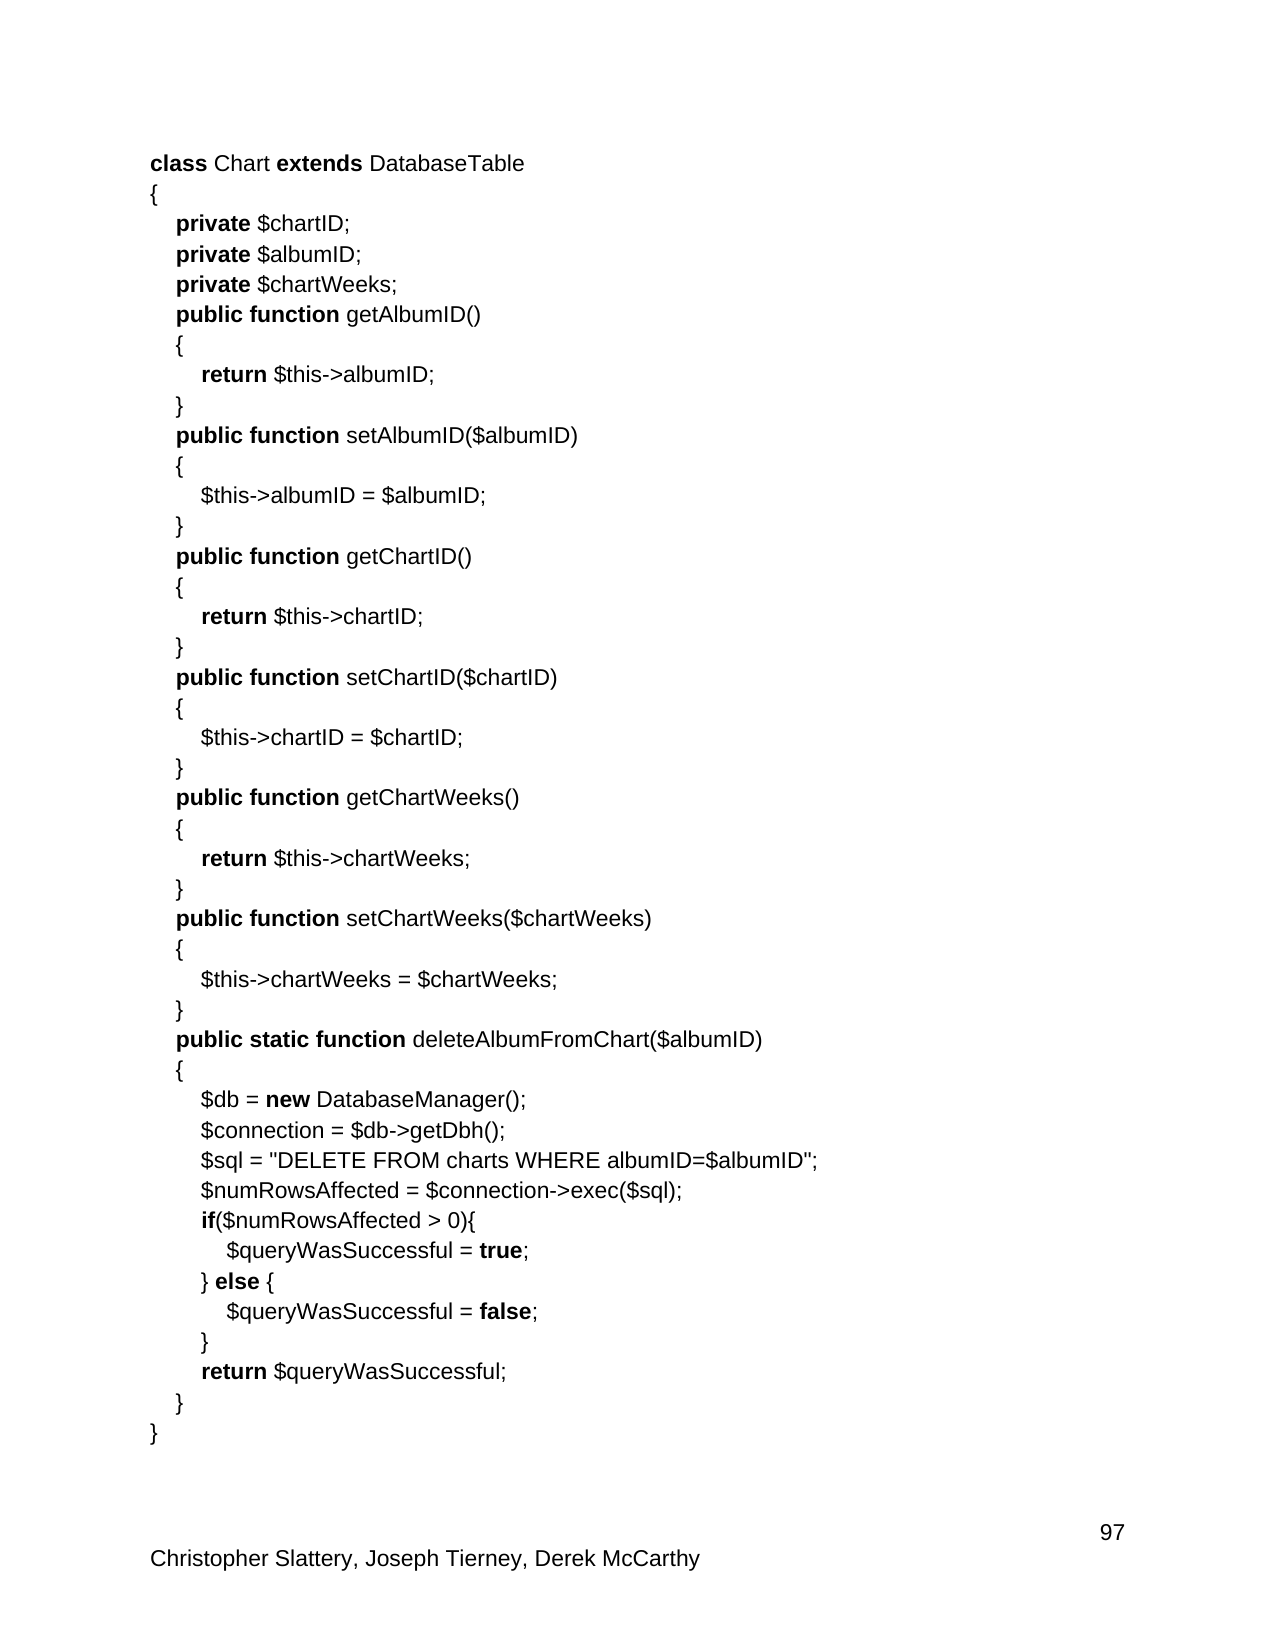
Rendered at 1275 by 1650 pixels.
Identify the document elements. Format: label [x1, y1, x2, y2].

text [150, 150, 1125, 1445]
